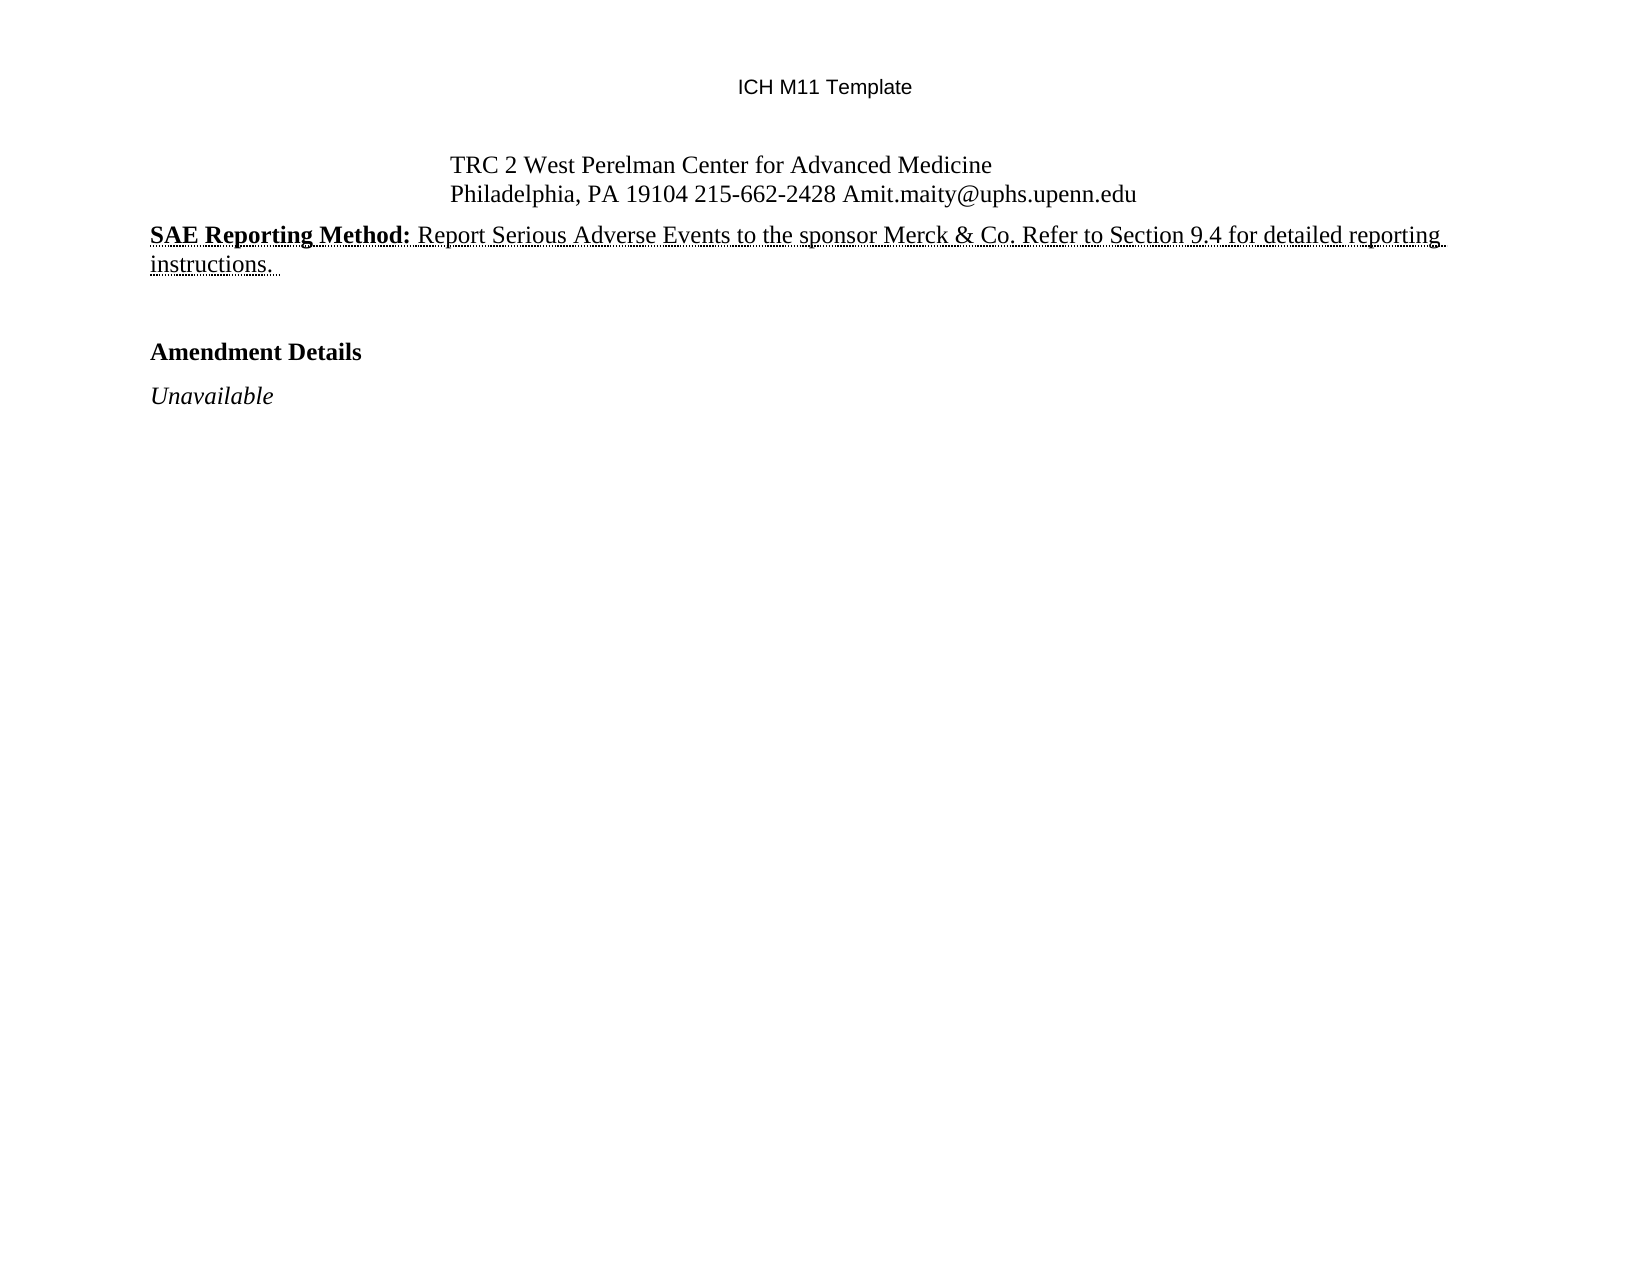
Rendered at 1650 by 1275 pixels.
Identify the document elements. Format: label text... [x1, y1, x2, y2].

subtitle Philadelphia, PA 19104 215-662-2428 Amit.maity@uphs.upenn.edu [450, 179, 1500, 207]
subtitle Amendment Details [150, 334, 1500, 366]
text SAE Reporting Method: Report Serious Adverse Events to the sponsor Merck & Co. Refer to Section 9.4 for detailed reporting instructions. [150, 220, 1500, 278]
subtitle TRC 2 West Perelman Center for Advanced Medicine [375, 150, 1500, 179]
text Unavailable [150, 378, 1500, 409]
